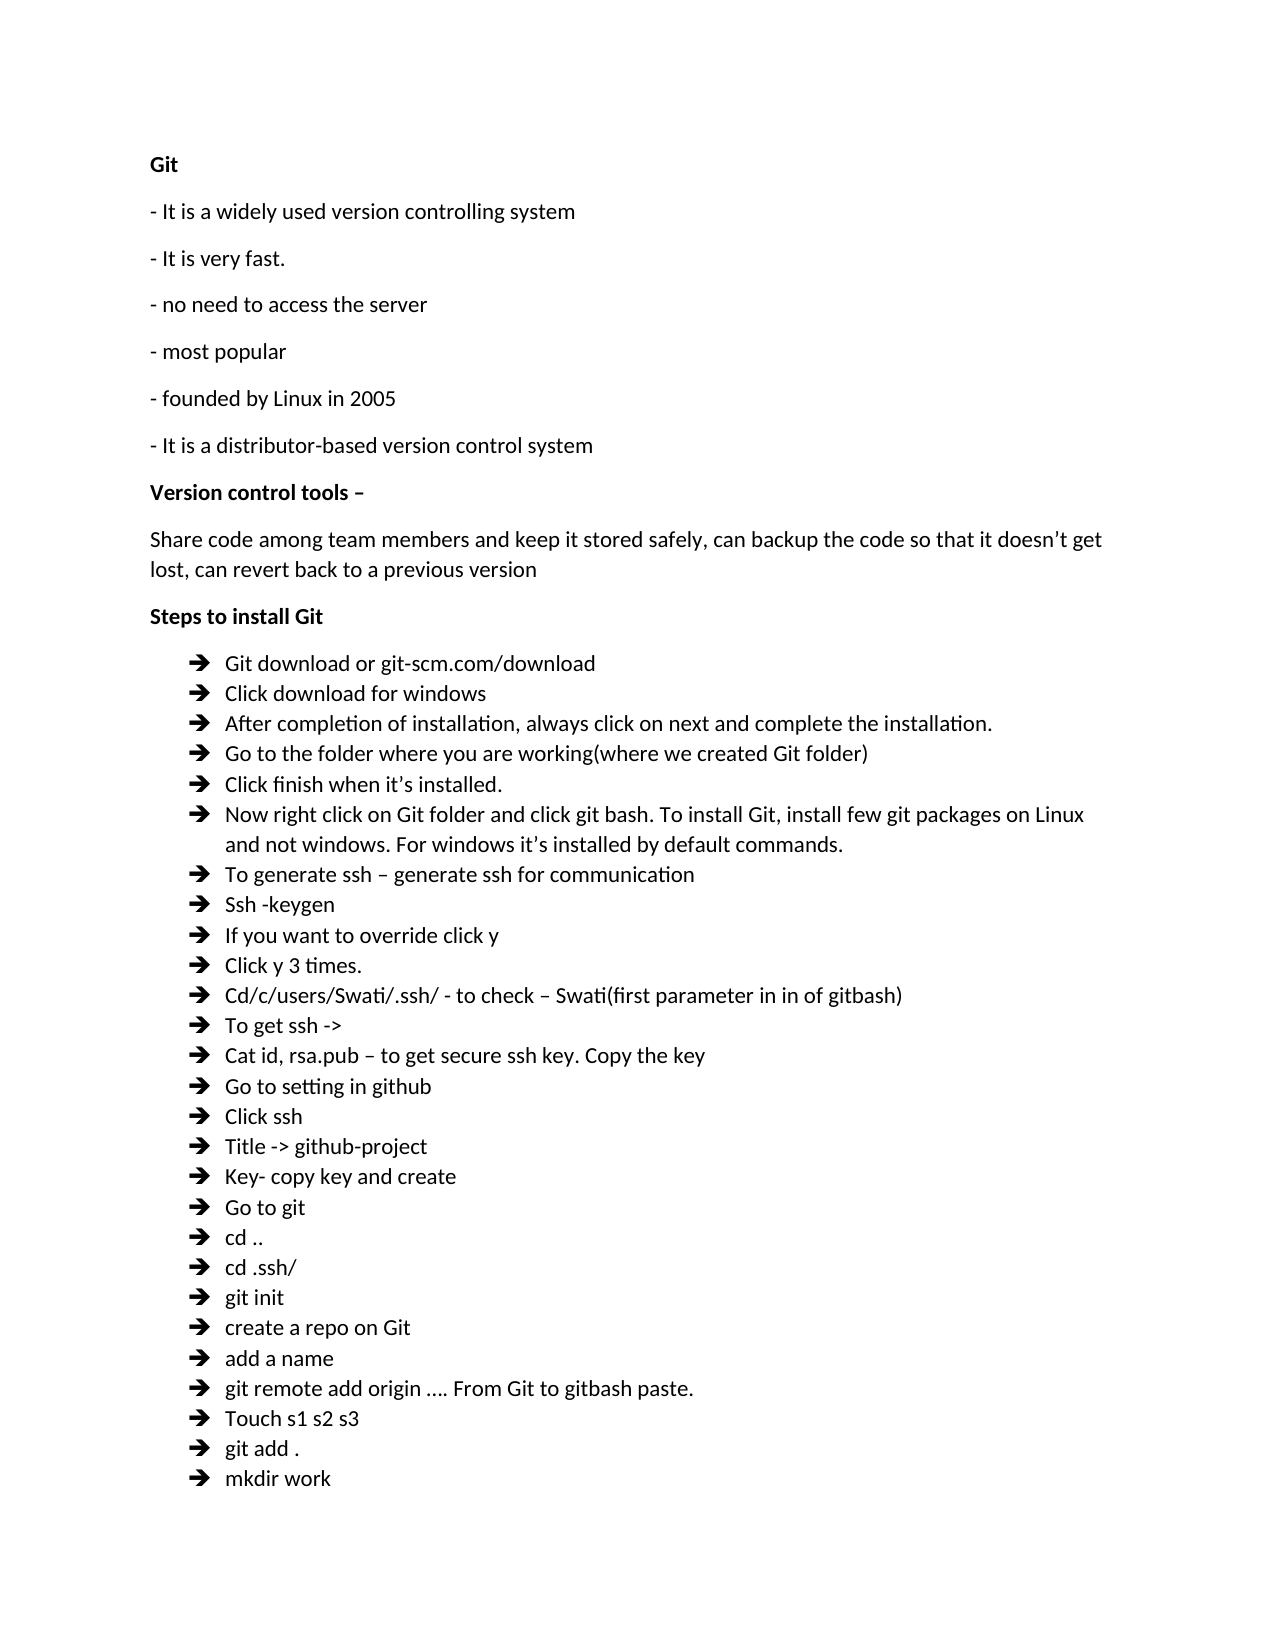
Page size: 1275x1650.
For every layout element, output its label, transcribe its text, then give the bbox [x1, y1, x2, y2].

list Go to the folder where you are working(where we created Git folder) [187, 739, 1125, 768]
list Go to setting in github [187, 1072, 1125, 1100]
text - most popular [150, 337, 1125, 366]
list After completion of installation, always click on next and complete the installation. [187, 709, 1125, 737]
text - founded by Linux in 2005 [150, 384, 1125, 412]
text - It is a widely used version controlling system [150, 197, 1125, 225]
text Steps to install Git [150, 602, 1125, 630]
list git remote add origin …. From Git to gitbash paste. [187, 1374, 1125, 1402]
list Go to git [187, 1193, 1125, 1221]
list Cat id, rsa.pub – to get secure ssh key. Copy the key [187, 1042, 1125, 1070]
list If you want to override click y [187, 921, 1125, 949]
list Click finish when it’s installed. [187, 770, 1125, 798]
list Ssh -keygen [187, 891, 1125, 919]
list To get ssh -> [187, 1011, 1125, 1039]
list Git download or git-scm.com/download [187, 649, 1125, 677]
list Cd/c/users/Swati/.ssh/ - to check – Swati(first parameter in in of gitbash) [187, 981, 1125, 1009]
list To generate ssh – generate ssh for communication [187, 860, 1125, 888]
list git init [187, 1283, 1125, 1311]
list git add . [187, 1434, 1125, 1462]
list Title -> github-project [187, 1132, 1125, 1160]
list cd .ssh/ [187, 1253, 1125, 1281]
text - no need to access the server [150, 291, 1125, 319]
list Touch s1 s2 s3 [187, 1404, 1125, 1432]
list mkdir work [187, 1464, 1125, 1493]
text Version control tools – [150, 478, 1125, 506]
list cd .. [187, 1223, 1125, 1251]
list Click download for windows [187, 679, 1125, 707]
list create a repo on Git [187, 1313, 1125, 1342]
list Click ssh [187, 1102, 1125, 1130]
text Git [150, 150, 1125, 178]
text - It is very fast. [150, 244, 1125, 272]
text Share code among team members and keep it stored safely, can backup the code so that it doesn’t get lost, can revert back to a previous version [150, 525, 1125, 583]
list Now right click on Git folder and click git bash. To install Git, install few git packages on Linux and not windows. For windows it’s installed by default commands. [187, 800, 1125, 858]
text - It is a distributor-based version control system [150, 431, 1125, 459]
list add a name [187, 1344, 1125, 1372]
list Key- copy key and create [187, 1162, 1125, 1191]
list Click y 3 times. [187, 951, 1125, 979]
